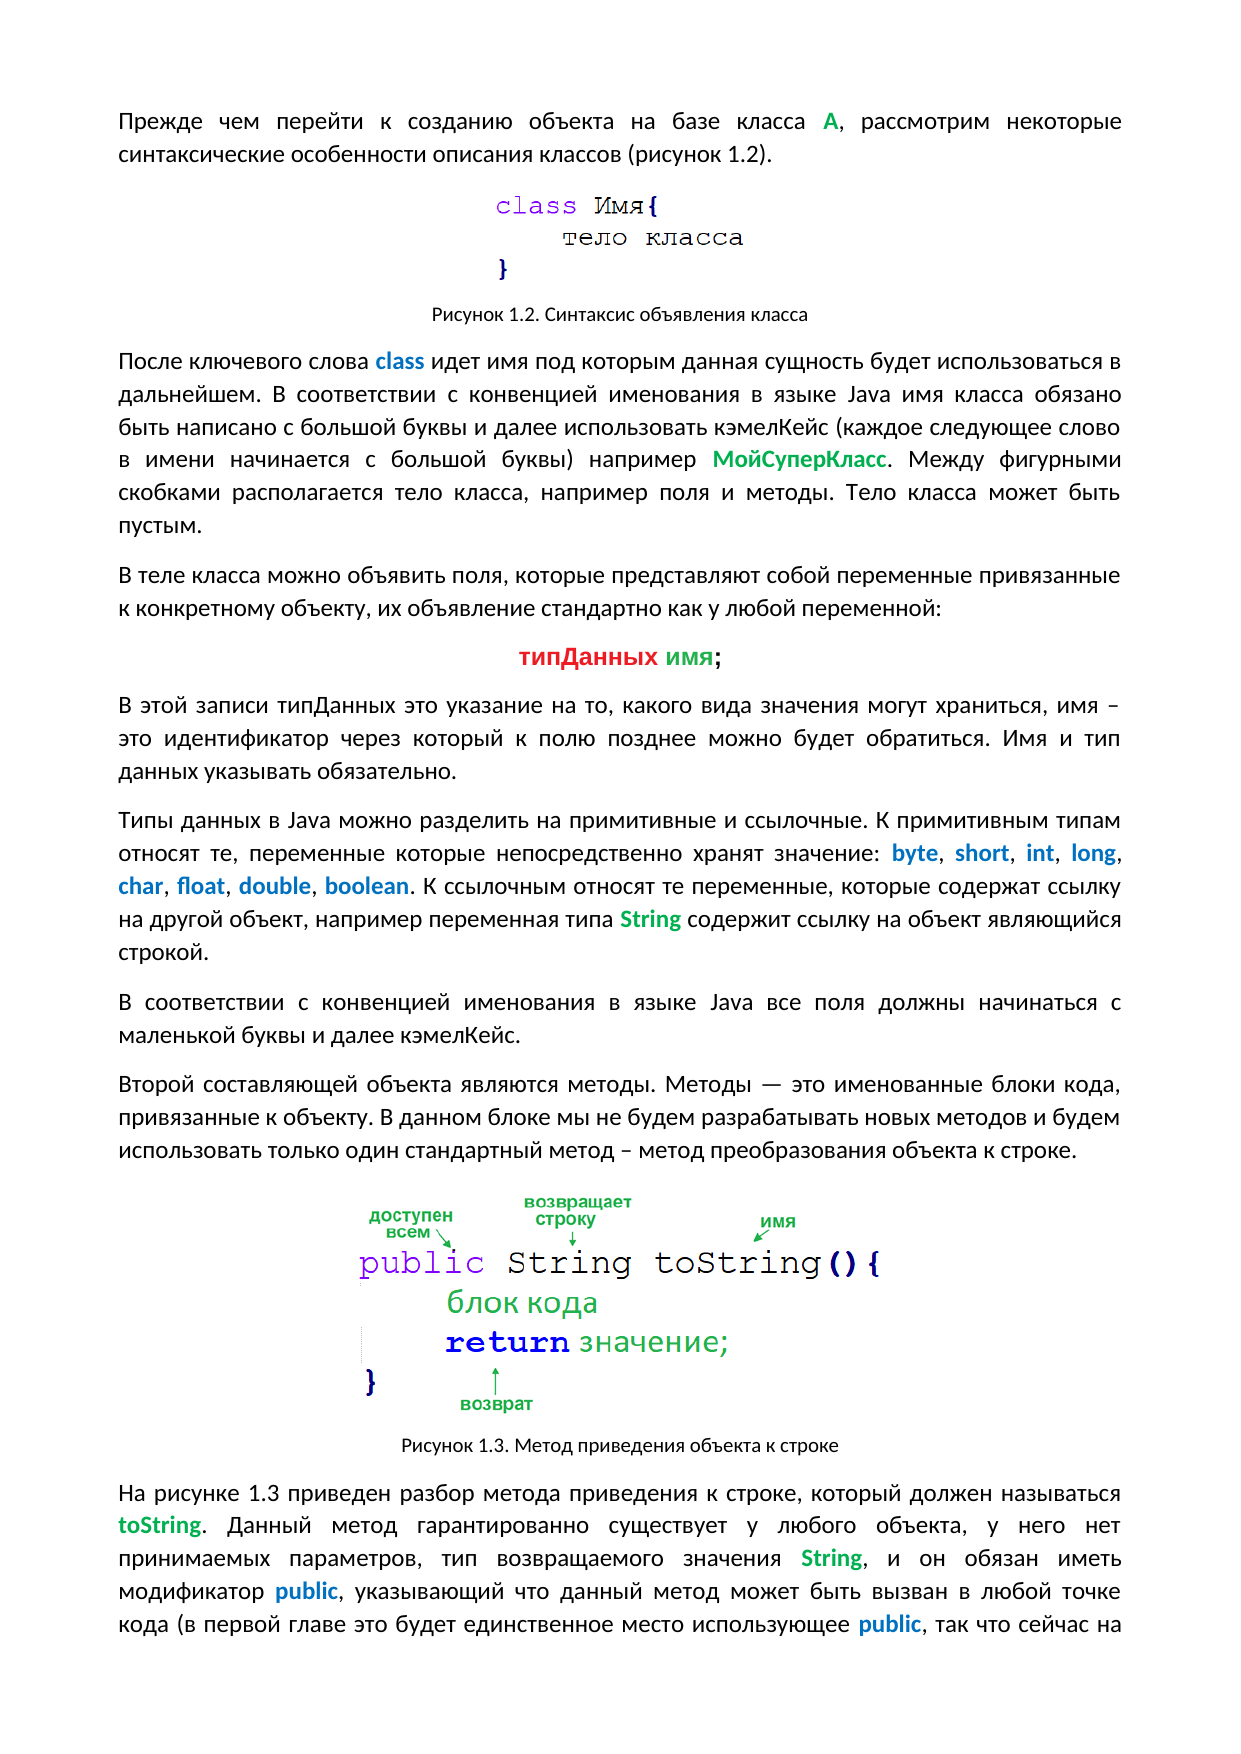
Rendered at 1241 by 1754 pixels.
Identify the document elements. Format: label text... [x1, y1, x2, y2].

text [118, 1477, 1122, 1639]
text В этой записи типДанных это указание на то, какого вида значения могут храниться, имя – это идентификатор через который к полю позднее можно будет обратиться. Имя и тип данных указывать обязательно. [118, 689, 1122, 786]
text Рисунок 1.2. Синтаксис объявления класса [118, 301, 1122, 326]
text Прежде чем перейти к созданию объекта на базе класса A, рассмотрим некоторые синтаксические особенности описания классов (рисунок 1.2). [118, 106, 1122, 169]
text типДанных имя; [118, 642, 1122, 670]
text В теле класса можно объявить поля, которые представляют собой переменные привязанные к конкретному объекту, их объявление стандартно как у любой переменной: [118, 559, 1122, 622]
text Второй составляющей объекта являются методы. Методы — это именованные блоки кода, привязанные к объекту. В данном блоке мы не будем разрабатывать новых методов и будем использовать только один стандартный метод – метод преобразования объекта к строке. [118, 1068, 1122, 1165]
text В соответствии c конвенцией именования в языке Java все поля должны начинаться с маленькой буквы и далее кэмелКейс. [118, 986, 1122, 1049]
text Рисунок 1.3. Метод приведения объекта к строке [118, 1433, 1122, 1458]
picture [496, 188, 745, 283]
text Типы данных в Java можно разделить на примитивные и ссылочные. К примитивным типам относят те, переменные которые непосредственно хранят значение: byte, short, int, long, char, float, double, boolean. К ссылочным относят те переменные, которые содержат ссылку на другой объект, например переменная типа String содержит ссылку на объект являющийся строкой. [118, 805, 1122, 967]
text После ключевого слова class идет имя под которым данная сущность будет использоваться в дальнейшем. В соответствии c конвенцией именования в языке Java имя класса обязано быть написано с большой буквы и далее использовать кэмелКейс (каждое следующее слово в имени начинается с большой буквы) например МойСуперКласс. Между фигурными скобками располагается тело класса, например поля и методы. Тело класса может быть пустым. [118, 345, 1122, 540]
picture [353, 1183, 887, 1414]
